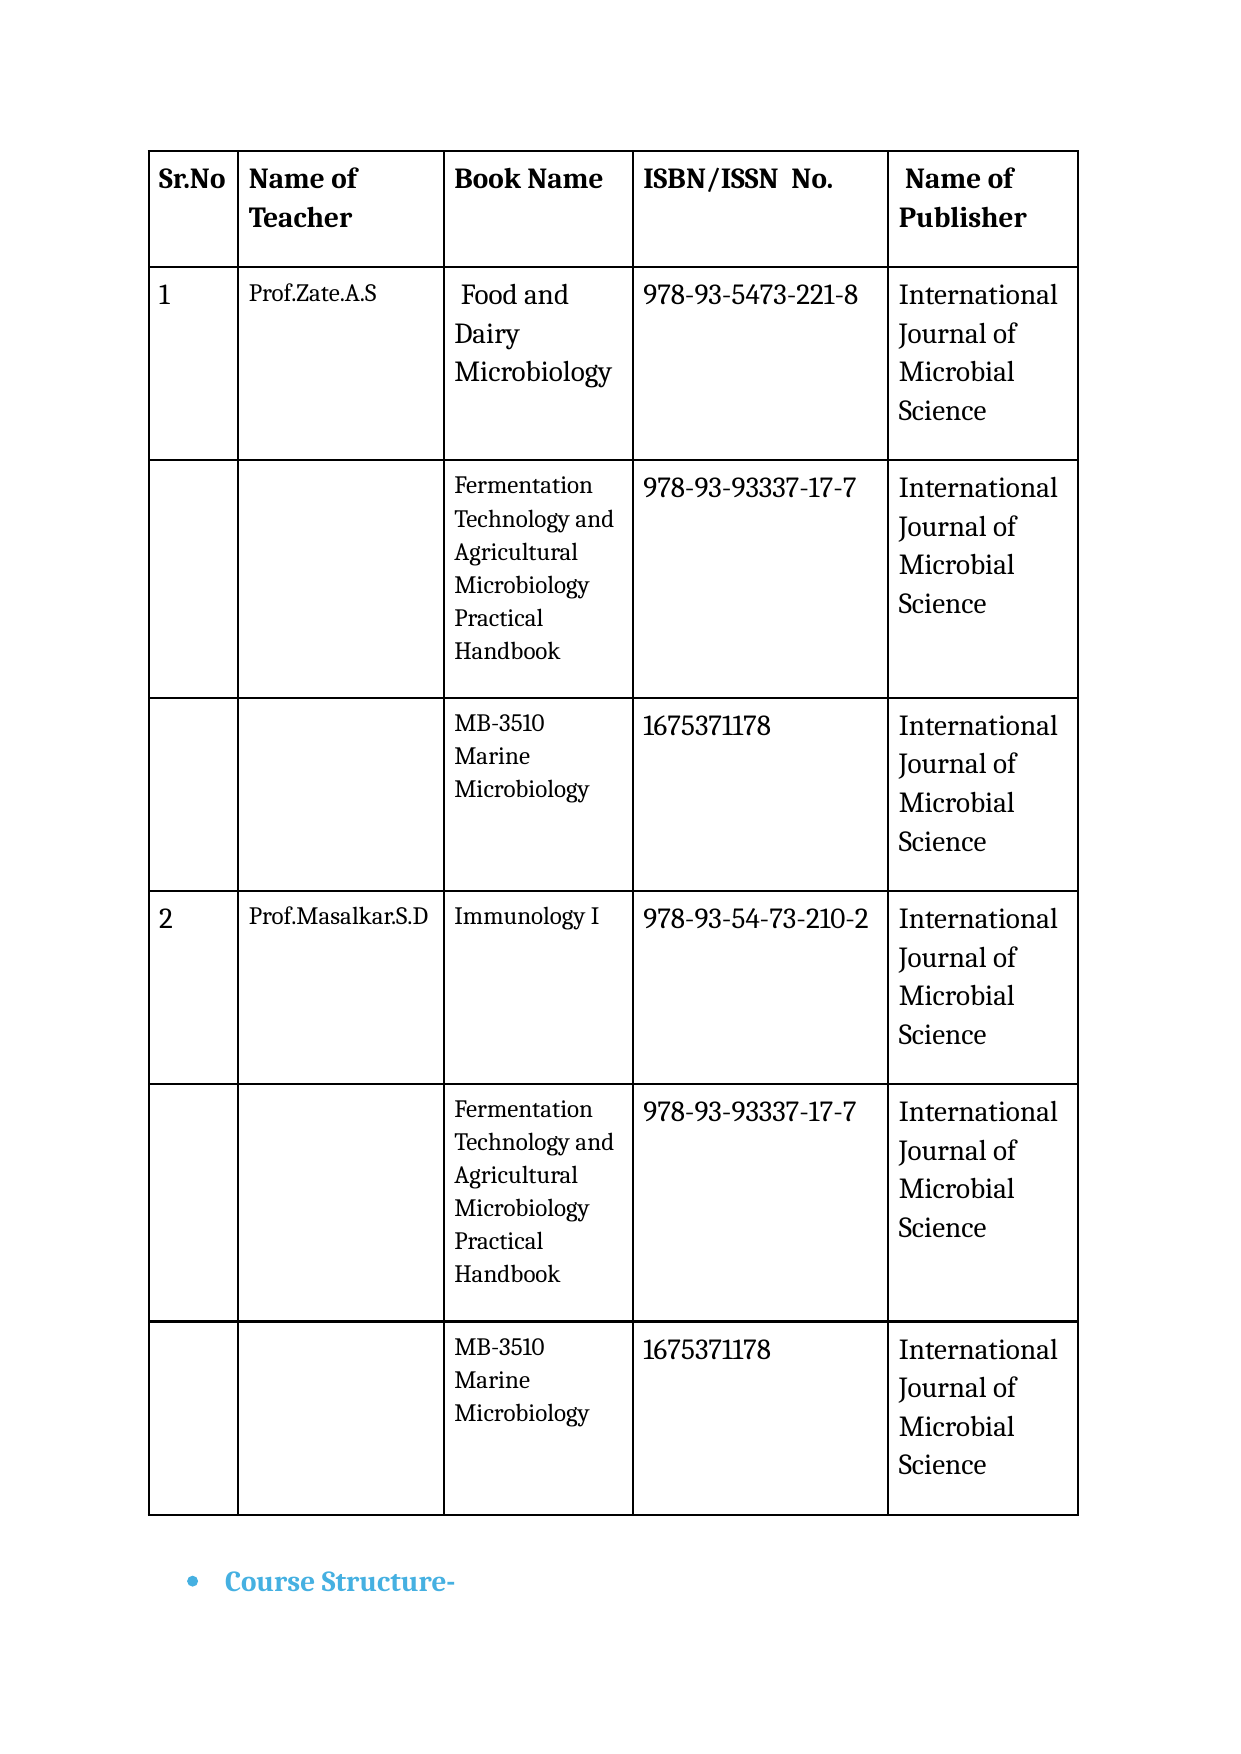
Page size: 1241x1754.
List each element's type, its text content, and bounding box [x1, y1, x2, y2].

table_cell Fermentation Technology and Agricultural Microbiology Practical Handbook [445, 461, 632, 697]
table_header Sr.No [150, 152, 237, 266]
table_cell [239, 1085, 443, 1320]
table_cell [239, 461, 443, 697]
table_cell Fermentation Technology and Agricultural Microbiology Practical Handbook [445, 1085, 632, 1320]
table_cell 1675371178 [634, 1323, 887, 1513]
table_cell MB-3510 Marine Microbiology [445, 699, 632, 890]
table_cell 978-93-93337-17-7 [634, 461, 887, 697]
table_cell Prof.Masalkar.S.D [239, 892, 443, 1083]
table_header Name of Publisher [889, 152, 1077, 266]
table_cell Immunology I [445, 892, 632, 1083]
table_cell [150, 1323, 237, 1513]
table_cell International Journal of Microbial Science [889, 699, 1077, 890]
table_cell International Journal of Microbial Science [889, 1085, 1077, 1320]
table_cell 978-93-5473-221-8 [634, 268, 887, 459]
table_cell [150, 699, 237, 890]
table_cell International Journal of Microbial Science [889, 892, 1077, 1083]
list Course Structure- [187, 1565, 1090, 1599]
table_cell 978-93-93337-17-7 [634, 1085, 887, 1320]
table_header Book Name [445, 152, 632, 266]
table_header Name of Teacher [239, 152, 443, 266]
table_cell 2 [150, 892, 237, 1083]
table_cell 1 [150, 268, 237, 459]
table_cell Food and Dairy Microbiology [445, 268, 632, 459]
table_cell [239, 699, 443, 890]
table_cell 1675371178 [634, 699, 887, 890]
table_cell [150, 461, 237, 697]
table_cell International Journal of Microbial Science [889, 461, 1077, 697]
table_cell [150, 1085, 237, 1320]
table_cell Prof.Zate.A.S [239, 268, 443, 459]
table_cell [239, 1323, 443, 1513]
table_cell International Journal of Microbial Science [889, 268, 1077, 459]
table_cell 978-93-54-73-210-2 [634, 892, 887, 1083]
table_header ISBN/ISSN No. [634, 152, 887, 266]
table_cell MB-3510 Marine Microbiology [445, 1323, 632, 1513]
table_cell International Journal of Microbial Science [889, 1323, 1077, 1513]
